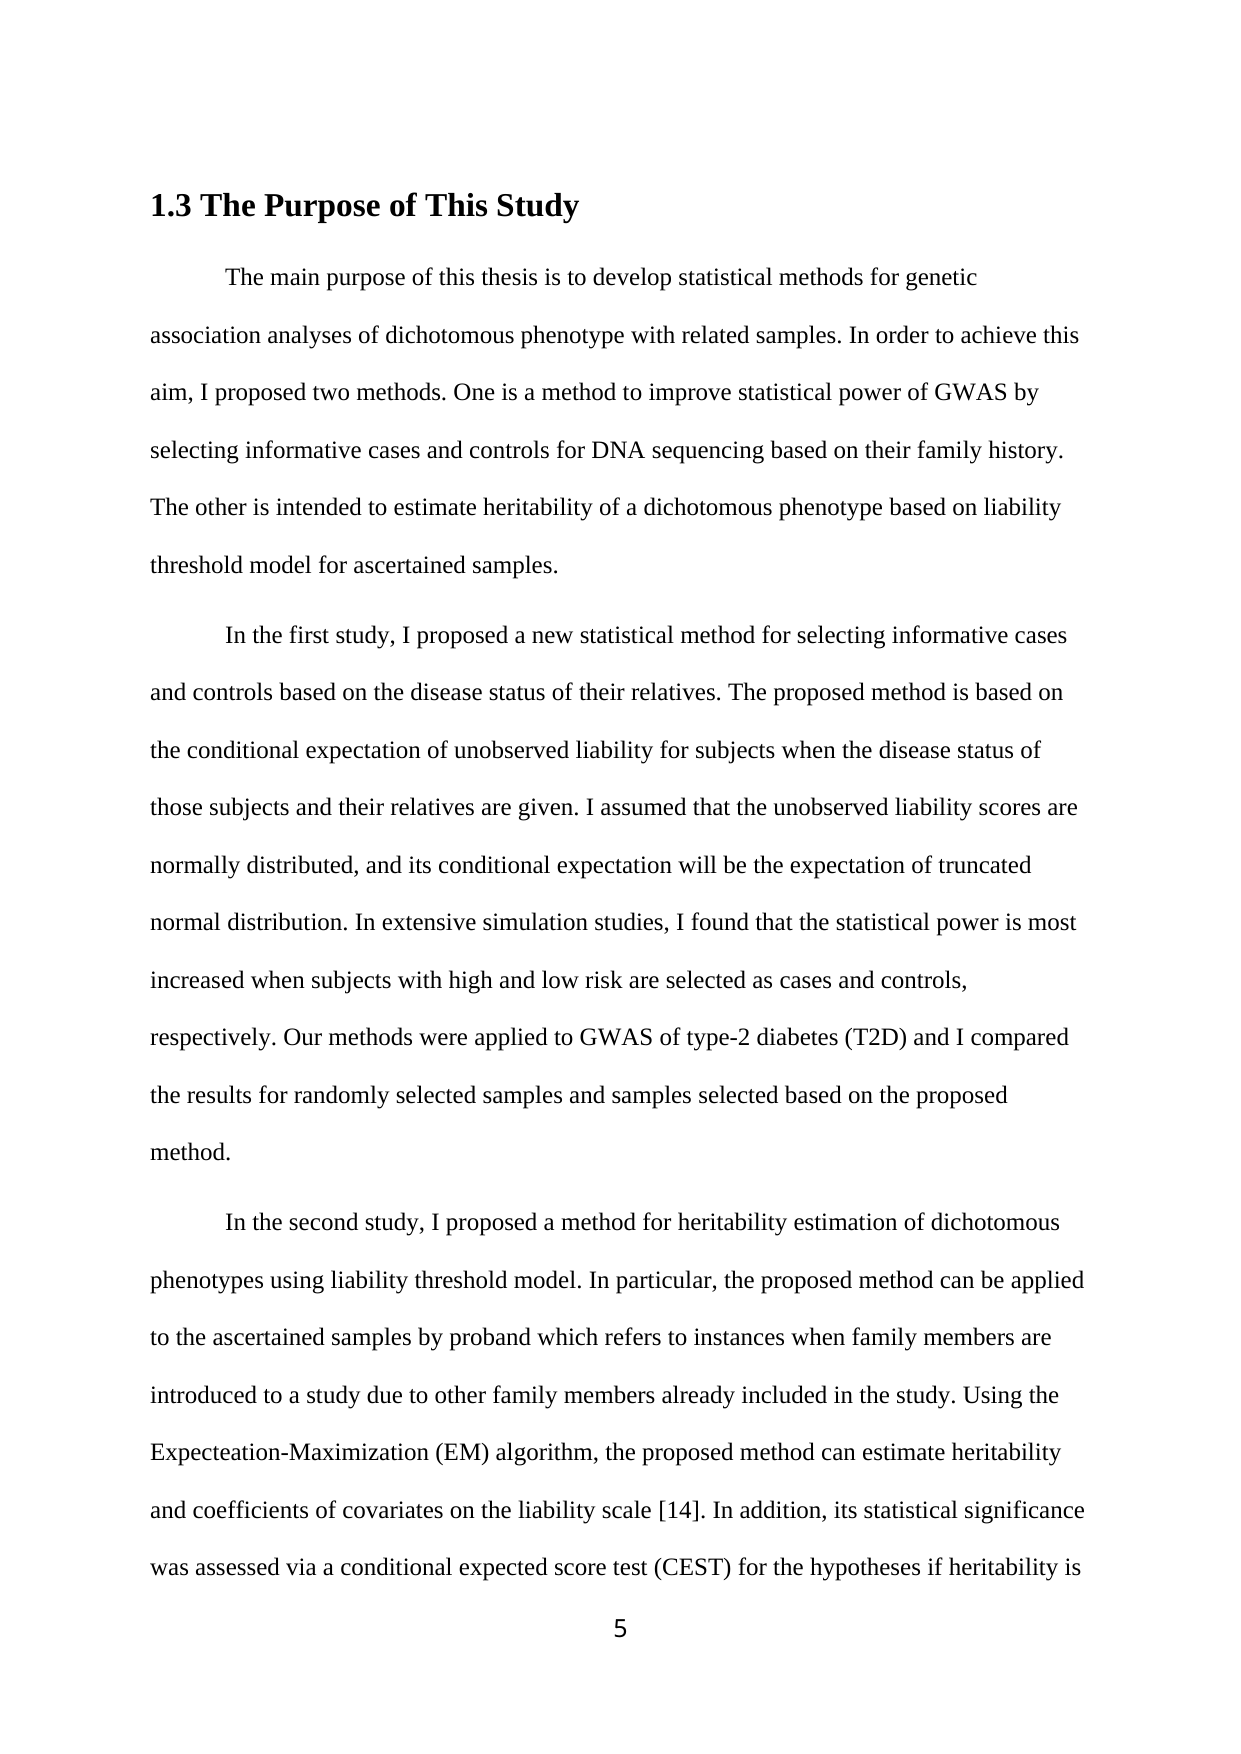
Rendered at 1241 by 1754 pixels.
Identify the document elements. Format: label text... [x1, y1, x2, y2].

subtitle 1.3 The Purpose of This Study [150, 186, 1090, 224]
text In the first study, I proposed a new statistical method for selecting informative cases and controls based on the disease status of their relatives. The proposed method is based on the conditional expectation of unobserved liability for subjects when the disease status of those subjects and their relatives are given. I assumed that the unobserved liability scores are normally distributed, and its conditional expectation will be the expectation of truncated normal distribution. In extensive simulation studies, I found that the statistical power is most increased when subjects with high and low risk are selected as cases and controls, respectively. Our methods were applied to GWAS of type-2 diabetes (T2D) and I compared the results for randomly selected samples and samples selected based on the proposed method. [150, 620, 1090, 1166]
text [150, 1207, 1090, 1581]
text The main purpose of this thesis is to develop statistical methods for genetic association analyses of dichotomous phenotype with related samples. In order to achieve this aim, I proposed two methods. One is a method to improve statistical power of GWAS by selecting informative cases and controls for DNA sequencing based on their family history. The other is intended to estimate heritability of a dichotomous phenotype based on liability threshold model for ascertained samples. [150, 262, 1090, 578]
